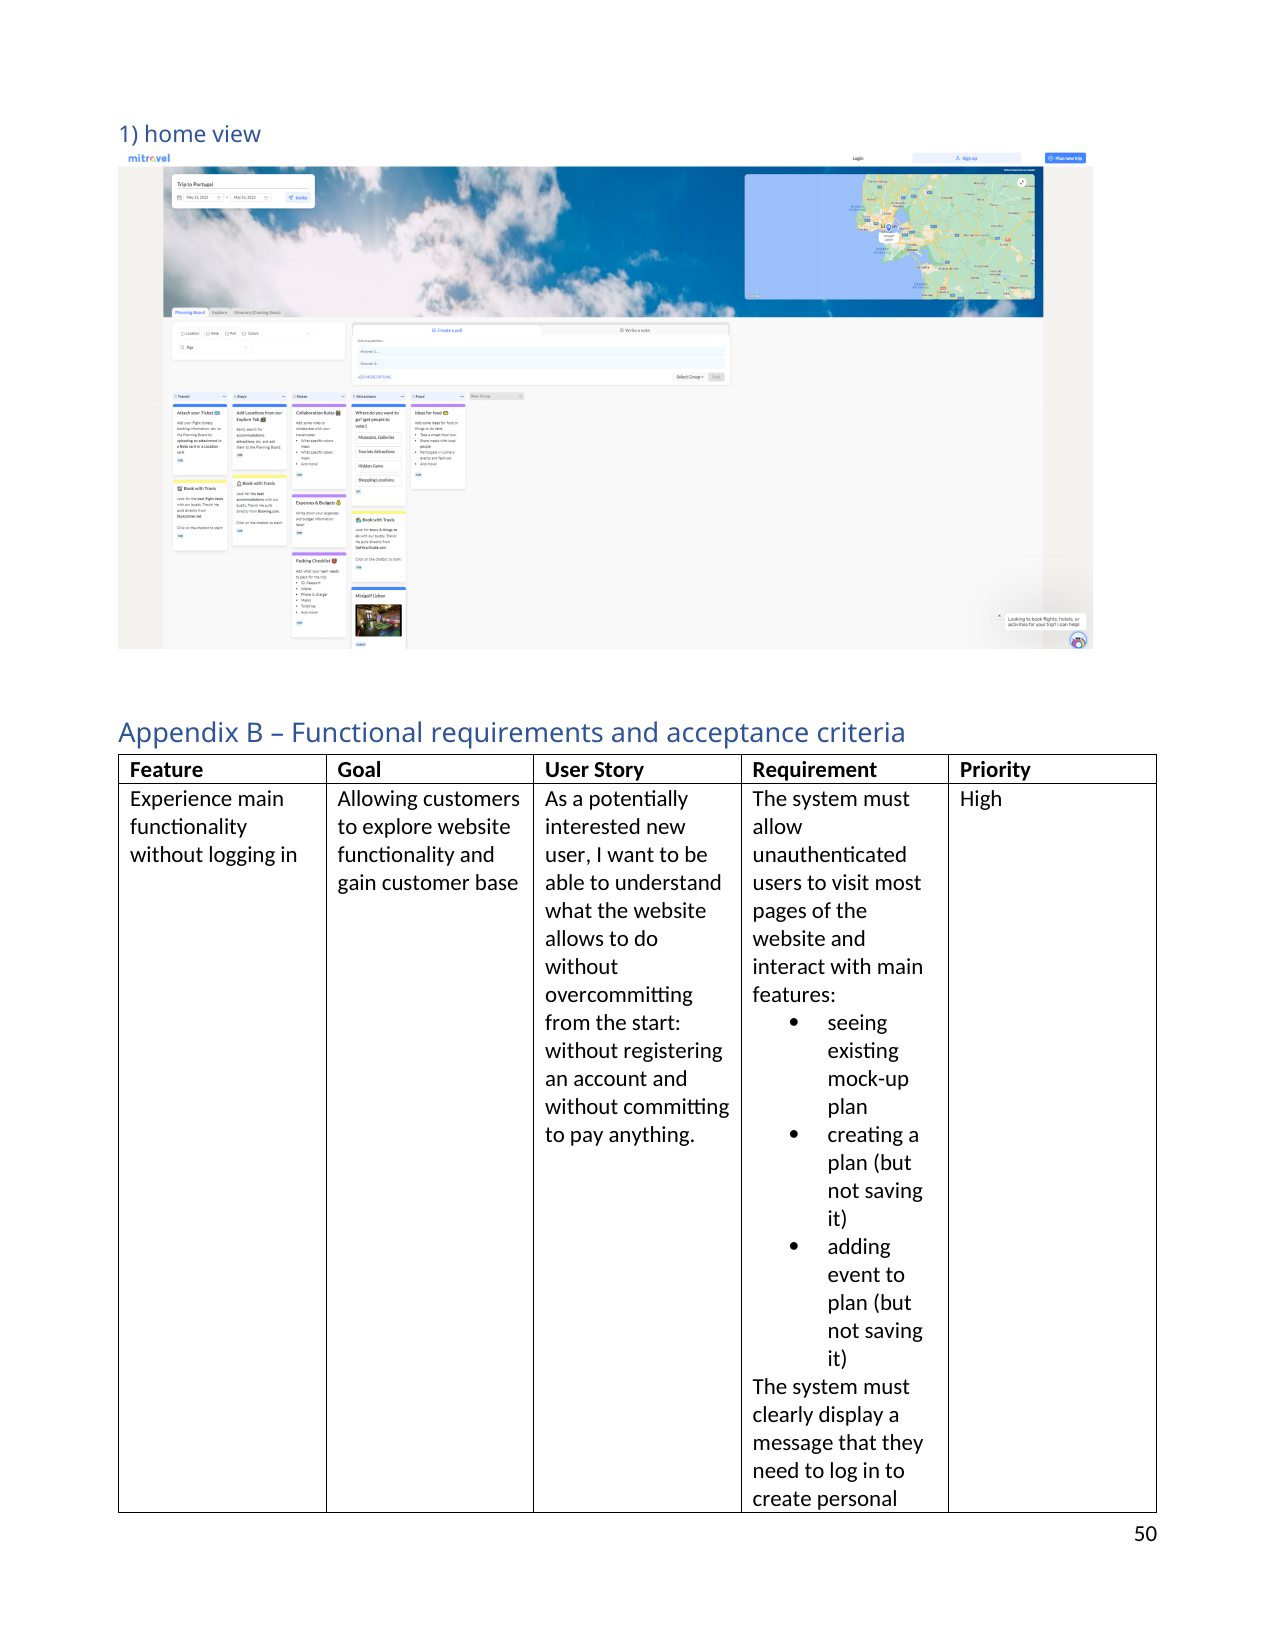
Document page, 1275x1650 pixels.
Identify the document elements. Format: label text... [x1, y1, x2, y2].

table_header Priority [949, 755, 1156, 783]
table_cell High [949, 784, 1156, 1512]
table_header Feature [119, 755, 326, 783]
subtitle 1) home view [118, 118, 1157, 149]
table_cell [534, 784, 741, 1512]
table_header Requirement [742, 755, 948, 783]
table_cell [327, 784, 533, 1512]
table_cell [119, 784, 326, 1512]
picture [118, 151, 1094, 649]
table_header User Story [534, 755, 741, 783]
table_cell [742, 784, 948, 1512]
table_header Goal [327, 755, 533, 783]
subtitle Appendix B – Functional requirements and acceptance criteria [118, 714, 1157, 751]
